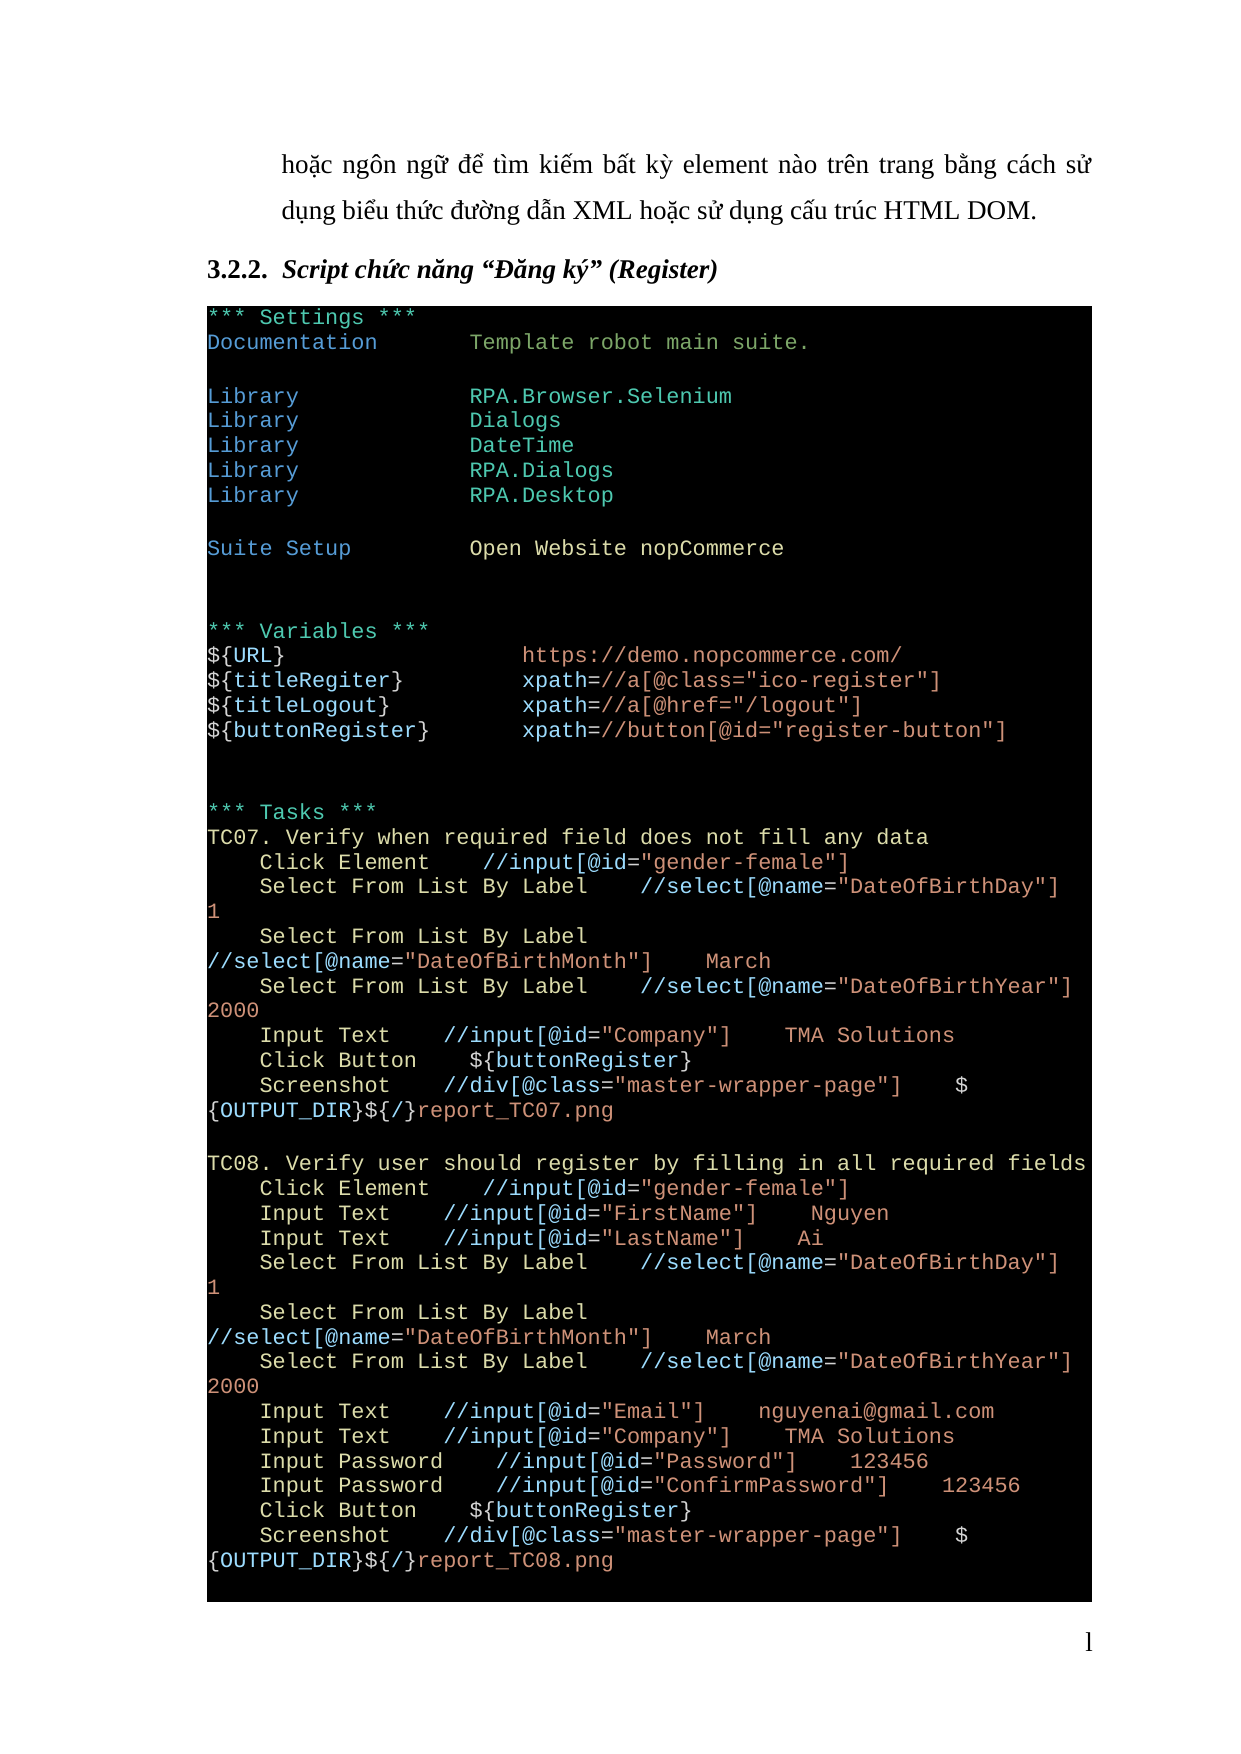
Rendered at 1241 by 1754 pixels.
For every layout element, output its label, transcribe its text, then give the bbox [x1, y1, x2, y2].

text *** Tasks *** [207, 801, 1092, 826]
text Select From List By Label //select[@name="DateOfBirthYear"] 2000 [207, 1351, 1092, 1400]
text ${titleRegiter} xpath=//a[@class="ico-register"] [207, 669, 1092, 694]
text Click Element //input[@id="gender-female"] [207, 1177, 1092, 1202]
text ${URL} https://demo.nopcommerce.com/ [207, 644, 1092, 669]
text Screenshot //div[@class="master-wrapper-page"] ${OUTPUT_DIR}${/}report_TC07.png [207, 1074, 1092, 1123]
text *** Settings *** [207, 306, 1092, 331]
text Screenshot //div[@class="master-wrapper-page"] ${OUTPUT_DIR}${/}report_TC08.png [207, 1524, 1092, 1574]
subtitle Script chức năng “Đăng ký” (Register) [207, 253, 1092, 285]
text Suite Setup Open Website nopCommerce [207, 537, 1092, 562]
text ${buttonRegister} xpath=//button[@id="register-button"] [207, 719, 1092, 744]
text Input Text //input[@id="FirstName"] Nguyen [207, 1202, 1092, 1227]
text Input Password //input[@id="Password"] 123456 [207, 1450, 1092, 1474]
text Click Button ${buttonRegister} [207, 1499, 1092, 1524]
text TC07. Verify when required field does not fill any data [207, 826, 1092, 851]
text ${titleLogout} xpath=//a[@href="/logout"] [207, 694, 1092, 719]
text Select From List By Label //select[@name="DateOfBirthDay"] 1 [207, 876, 1092, 925]
text Library RPA.Dialogs [207, 459, 1092, 484]
text Input Text //input[@id="Company"] TMA Solutions [207, 1024, 1092, 1049]
text Library DateTime [207, 434, 1092, 459]
text Select From List By Label //select[@name="DateOfBirthMonth"] March [207, 925, 1092, 975]
text Click Button ${buttonRegister} [207, 1049, 1092, 1074]
text Input Text //input[@id="Email"] nguyenai@gmail.com [207, 1400, 1092, 1425]
text TC08. Verify user should register by filling in all required fields [207, 1152, 1092, 1177]
text Library RPA.Browser.Selenium [207, 385, 1092, 409]
text Select From List By Label //select[@name="DateOfBirthMonth"] March [207, 1301, 1092, 1351]
text Input Text //input[@id="Company"] TMA Solutions [207, 1425, 1092, 1450]
text Library Dialogs [207, 409, 1092, 434]
text *** Variables *** [207, 620, 1092, 644]
text Select From List By Label //select[@name="DateOfBirthDay"] 1 [207, 1251, 1092, 1301]
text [244, 148, 1092, 226]
text Click Element //input[@id="gender-female"] [207, 851, 1092, 876]
text Documentation Template robot main suite. [207, 331, 1092, 356]
text Input Text //input[@id="LastName"] Ai [207, 1227, 1092, 1251]
text Input Password //input[@id="ConfirmPassword"] 123456 [207, 1474, 1092, 1499]
text Select From List By Label //select[@name="DateOfBirthYear"] 2000 [207, 975, 1092, 1024]
text Library RPA.Desktop [207, 484, 1092, 509]
